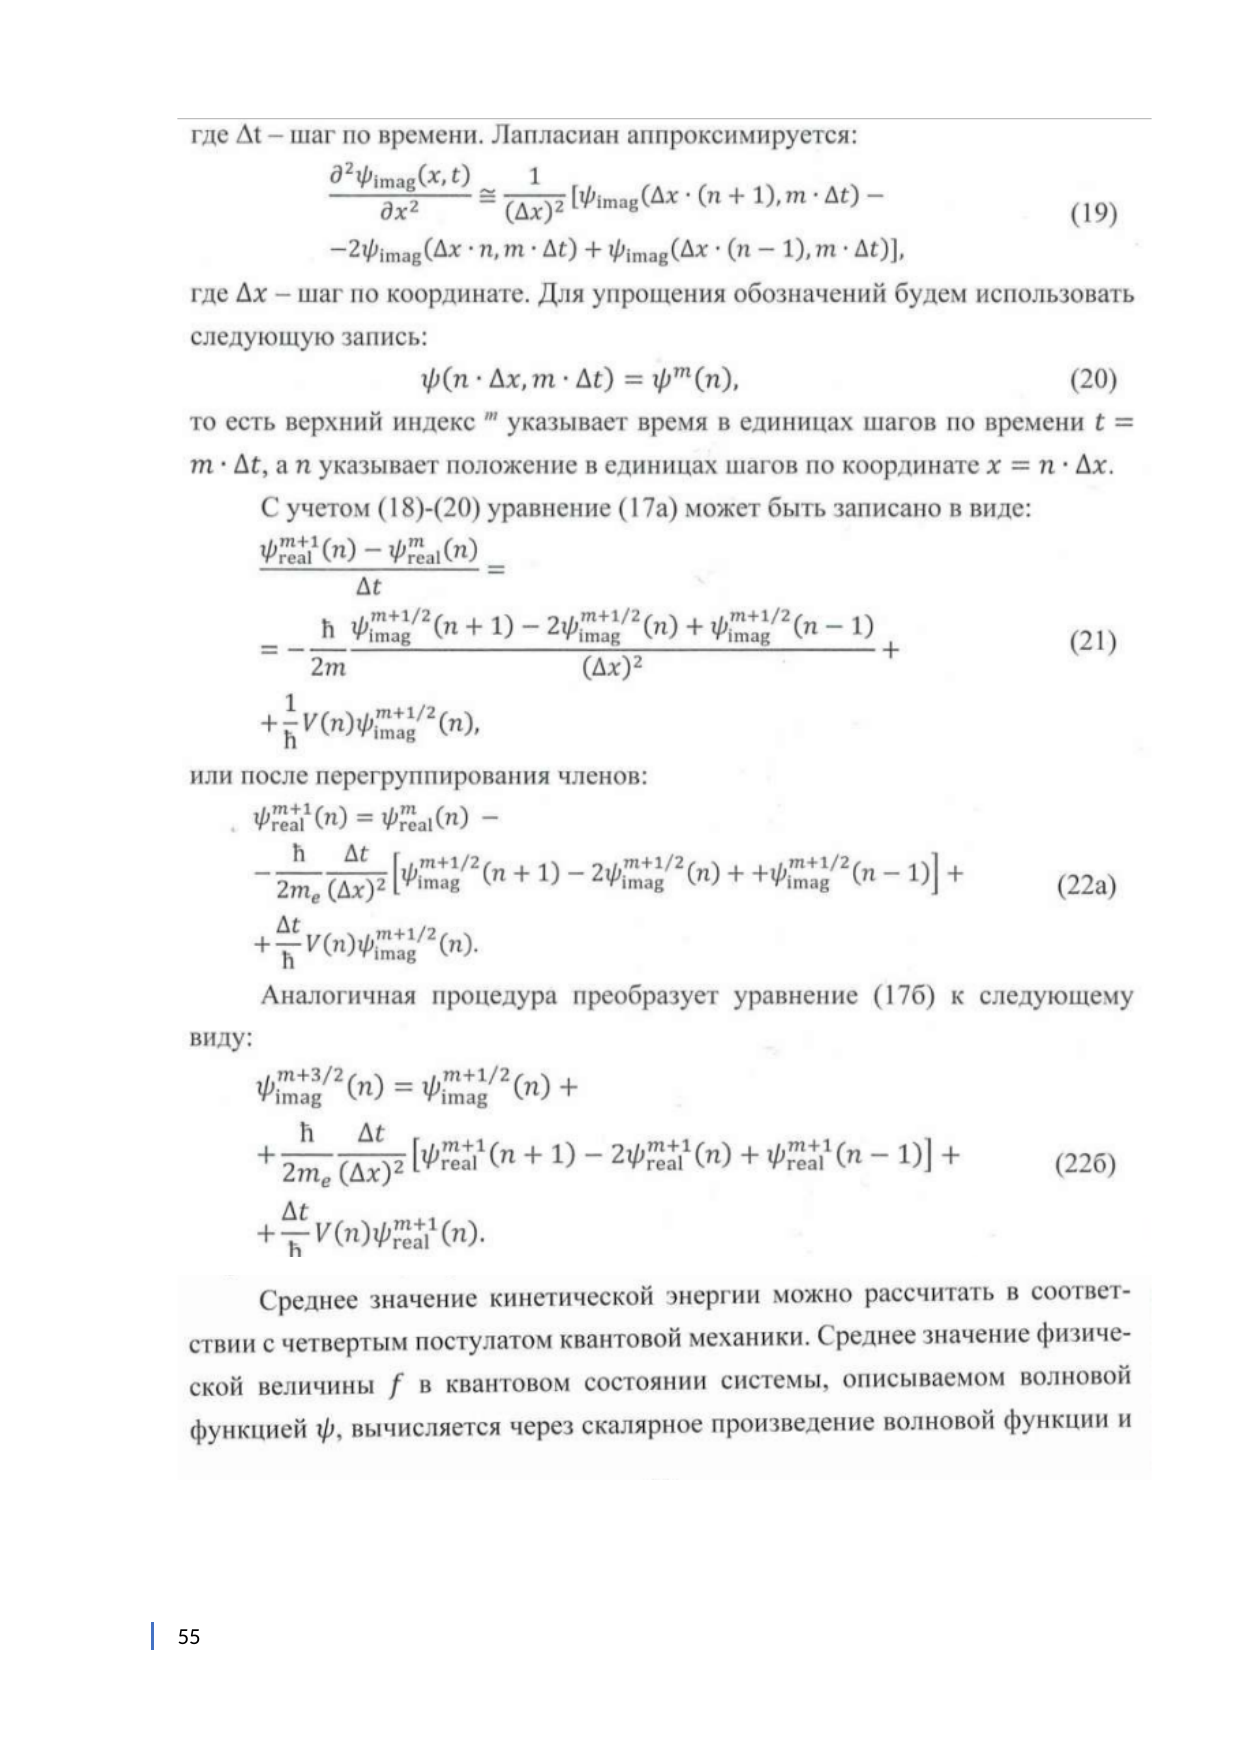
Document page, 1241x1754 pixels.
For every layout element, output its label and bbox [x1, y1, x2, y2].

picture [177, 1275, 1152, 1480]
picture [177, 118, 1152, 1257]
